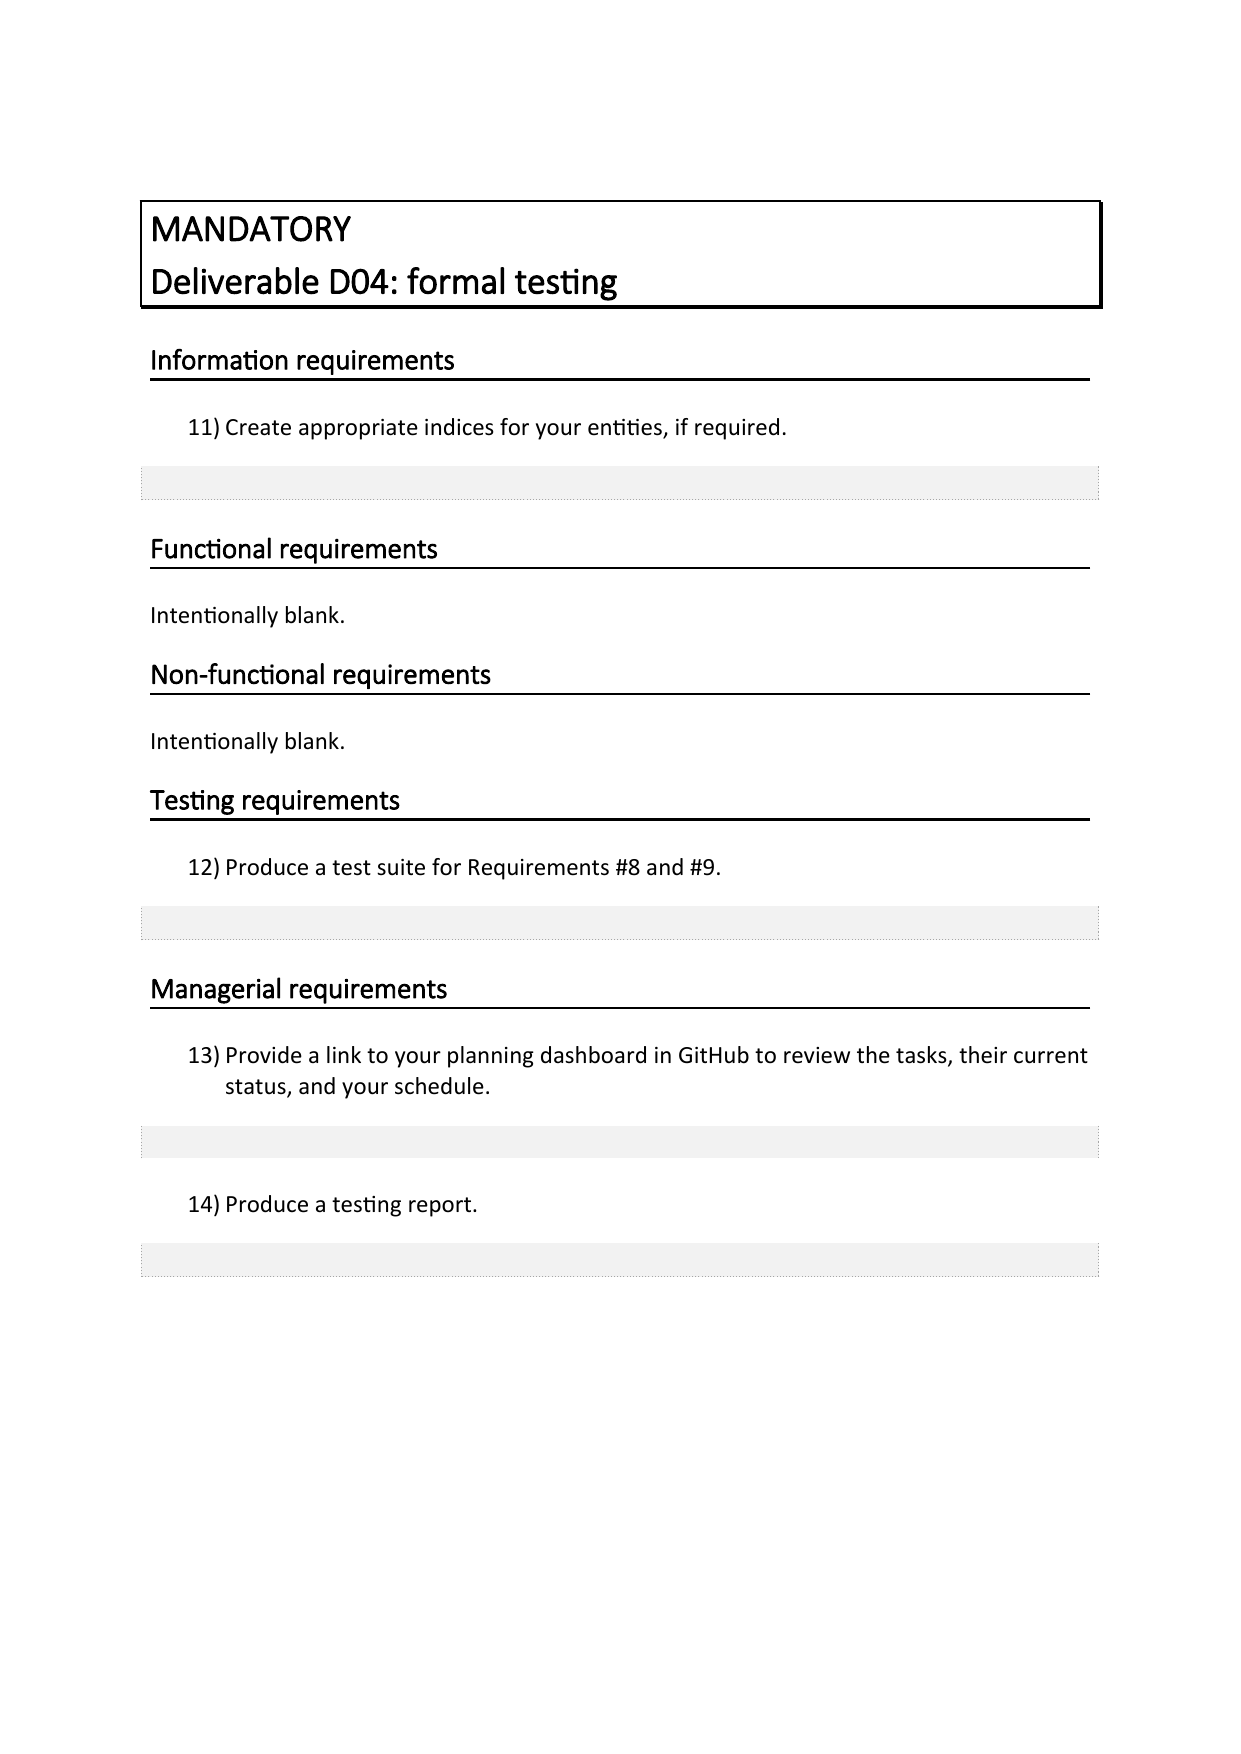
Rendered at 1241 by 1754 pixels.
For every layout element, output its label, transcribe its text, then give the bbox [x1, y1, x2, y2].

list Create appropriate indices for your entities, if required. [187, 411, 1090, 441]
subtitle MANDATORY Deliverable D04: formal testing [142, 202, 1099, 305]
subtitle Information requirements [150, 341, 1090, 378]
list Produce a testing report. [187, 1188, 1090, 1218]
subtitle Functional requirements [150, 529, 1090, 567]
list Provide a link to your planning dashboard in GitHub to review the tasks, their current status, and your schedule. [187, 1040, 1090, 1101]
text Intentionally blank. [150, 600, 1090, 630]
subtitle Managerial requirements [150, 969, 1090, 1007]
subtitle Non-functional requirements [150, 655, 1090, 693]
subtitle Testing requirements [150, 781, 1090, 818]
list Produce a test suite for Requirements #8 and #9. [187, 851, 1090, 881]
text Intentionally blank. [150, 725, 1090, 756]
